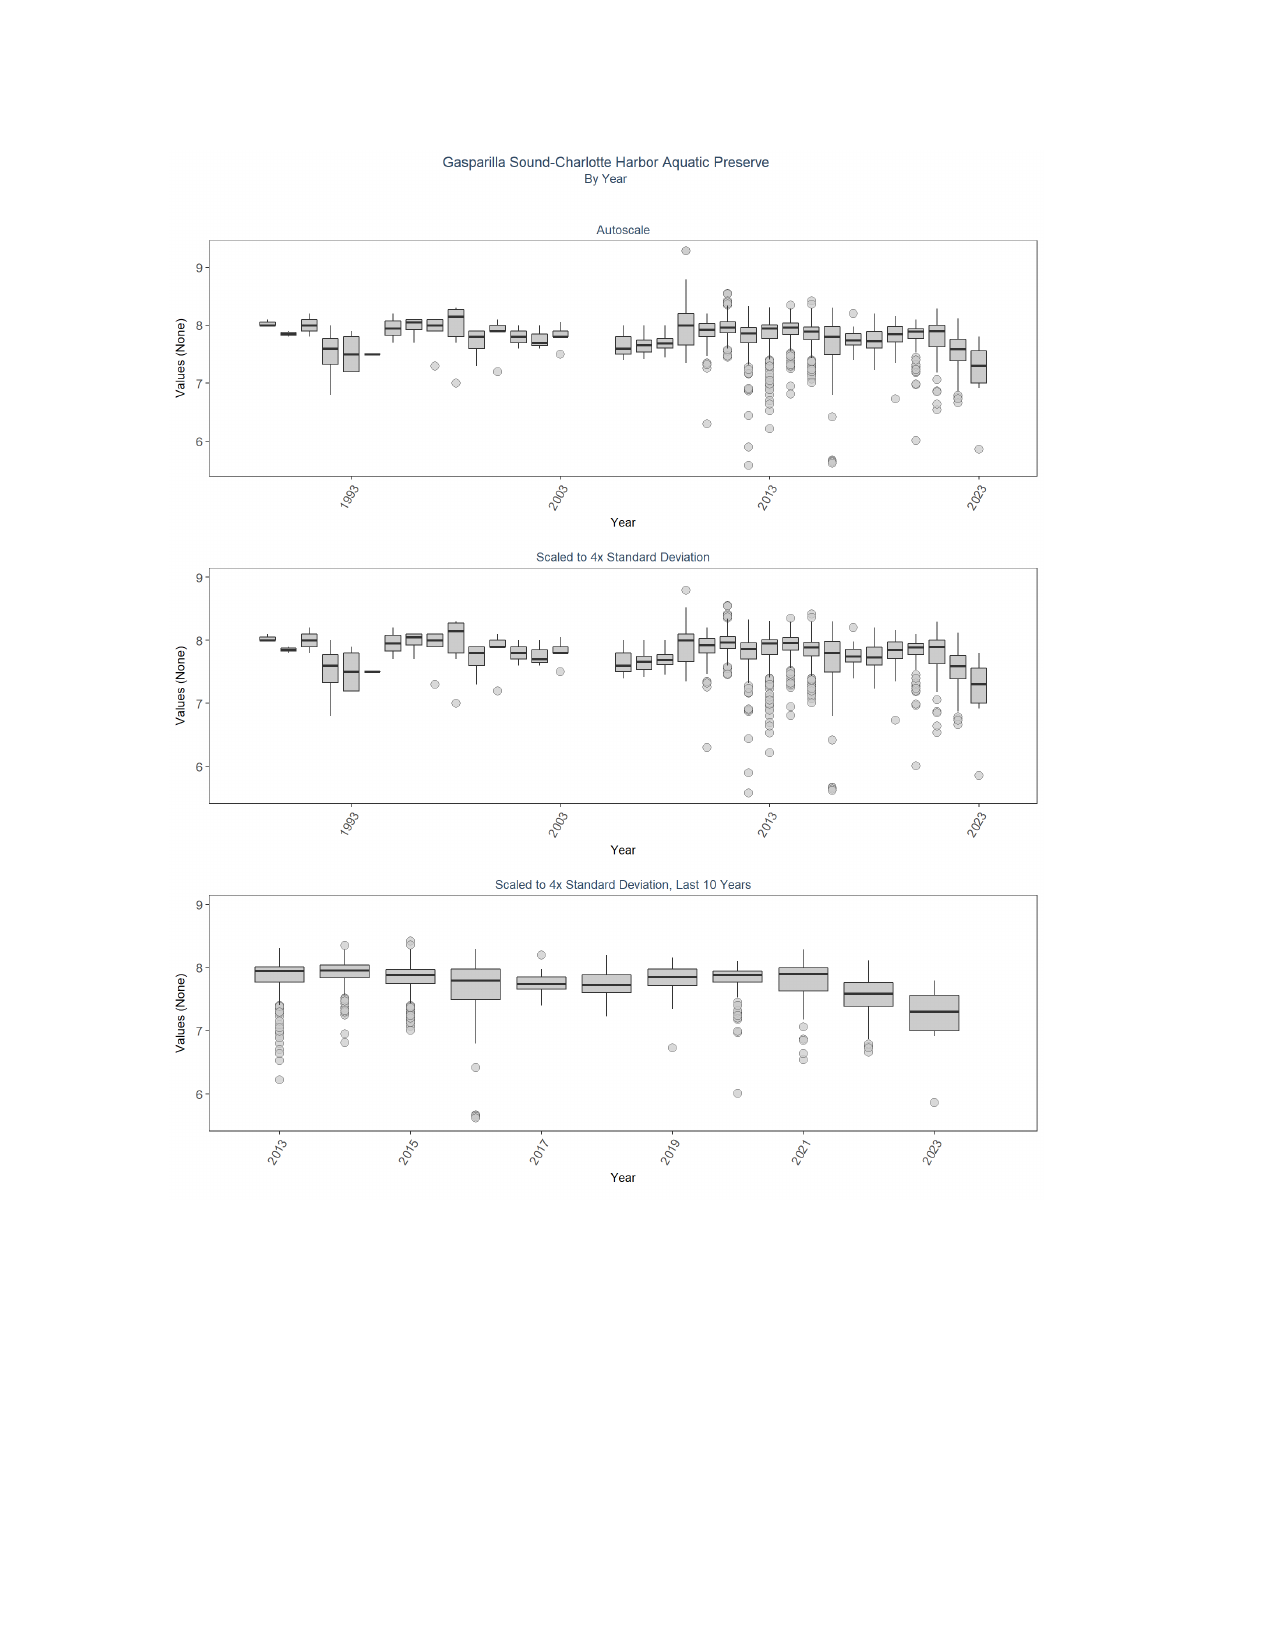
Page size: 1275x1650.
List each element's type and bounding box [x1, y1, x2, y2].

picture [168, 150, 1044, 1200]
